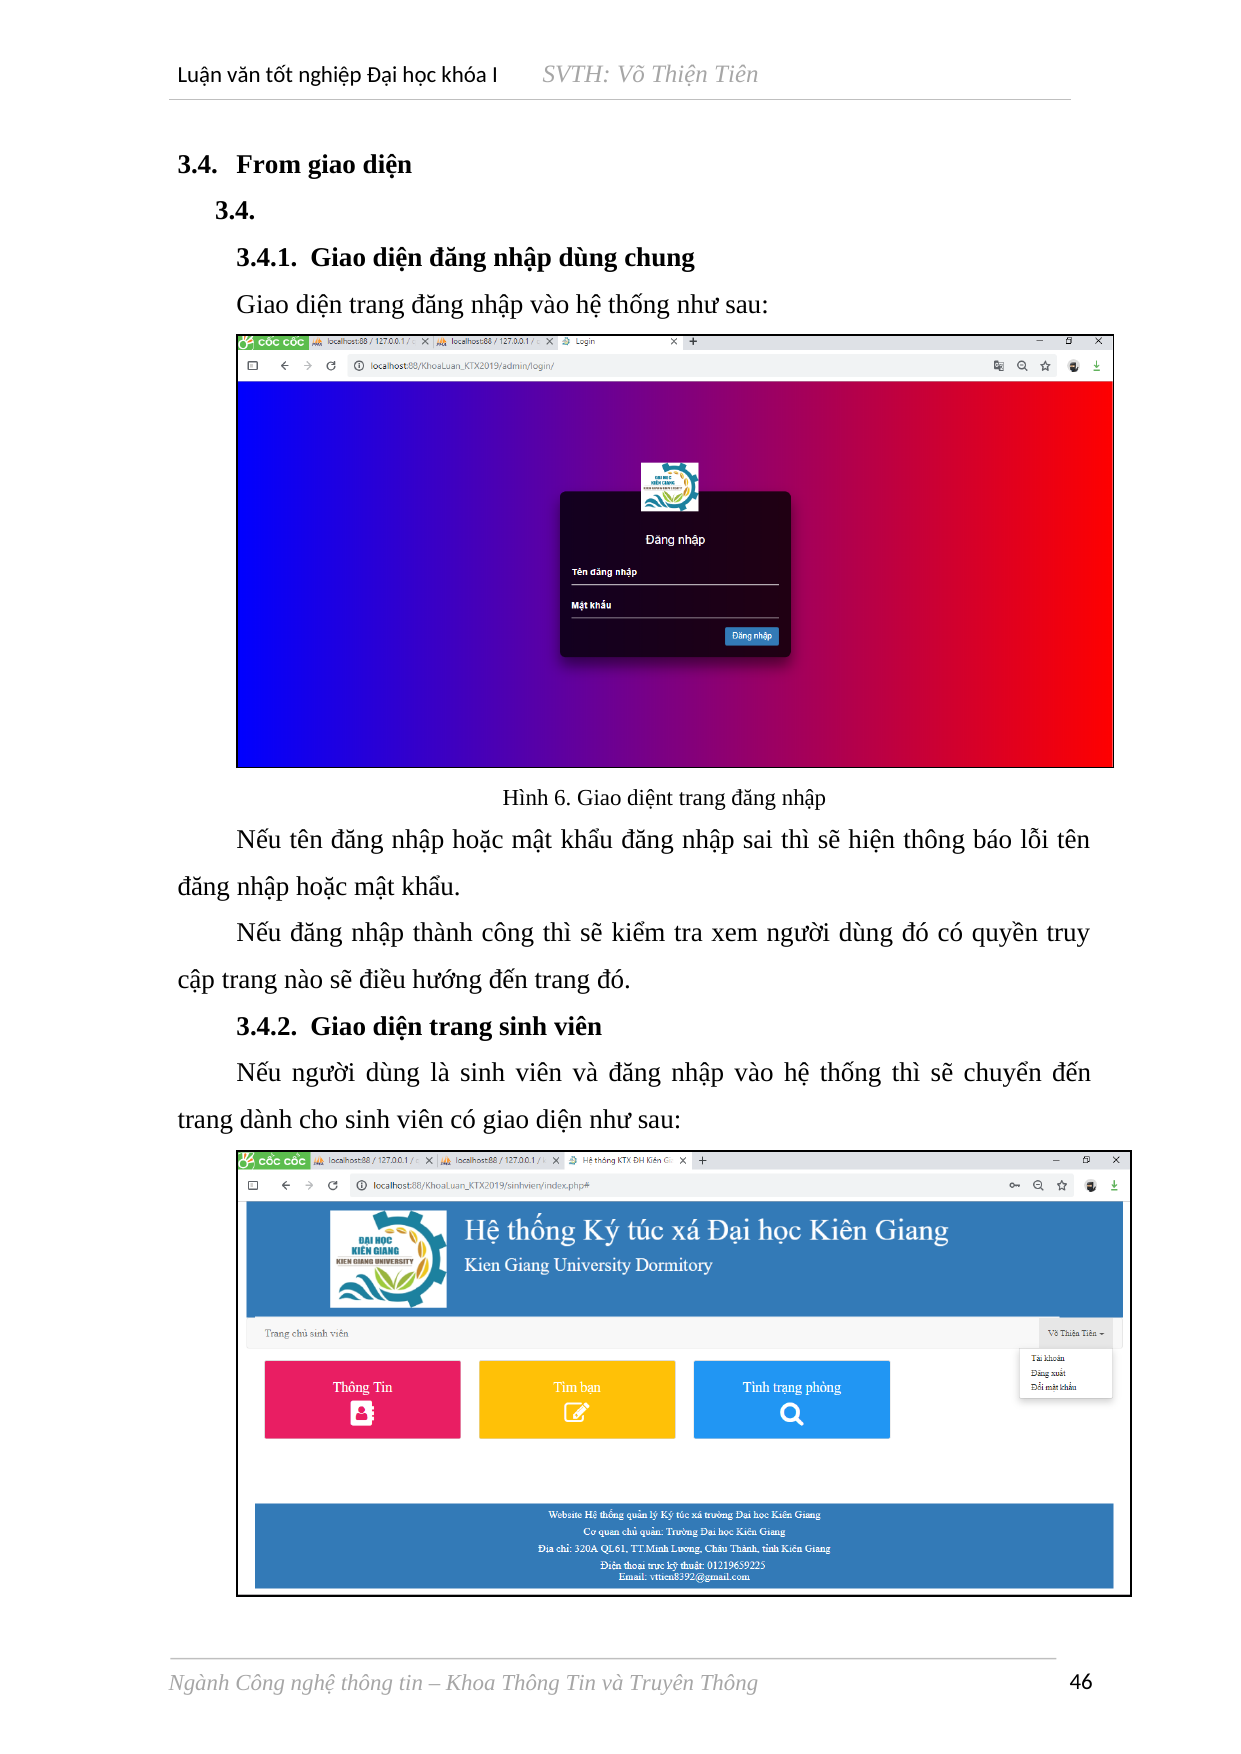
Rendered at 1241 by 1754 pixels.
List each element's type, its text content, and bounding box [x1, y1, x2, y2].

text Nếu đăng nhập thành công thì sẽ kiểm tra xem người dùng đó có quyền truy cập trang nào sẽ điều hướng đến trang đó. [177, 917, 1092, 994]
text From giao diện [177, 148, 1092, 179]
text Nếu người dùng là sinh viên và đăng nhập vào hệ thống thì sẽ chuyển đến trang dành cho sinh viên có giao diện như sau: [177, 1057, 1092, 1134]
text Nếu tên đăng nhập hoặc mật khẩu đăng nhập sai thì sẽ hiện thông báo lỗi tên đăng nhập hoặc mật khẩu. [177, 823, 1092, 901]
text Giao diện trang đăng nhập vào hệ thống như sau: [177, 288, 1092, 319]
picture [238, 336, 1113, 767]
picture [238, 1152, 1130, 1595]
text Hình 7. Giao diệnt trang đăng nhập [236, 784, 1092, 810]
list Giao diện đăng nhập dùng chung [236, 241, 1092, 272]
list Giao diện trang sinh viên [236, 1010, 1092, 1041]
